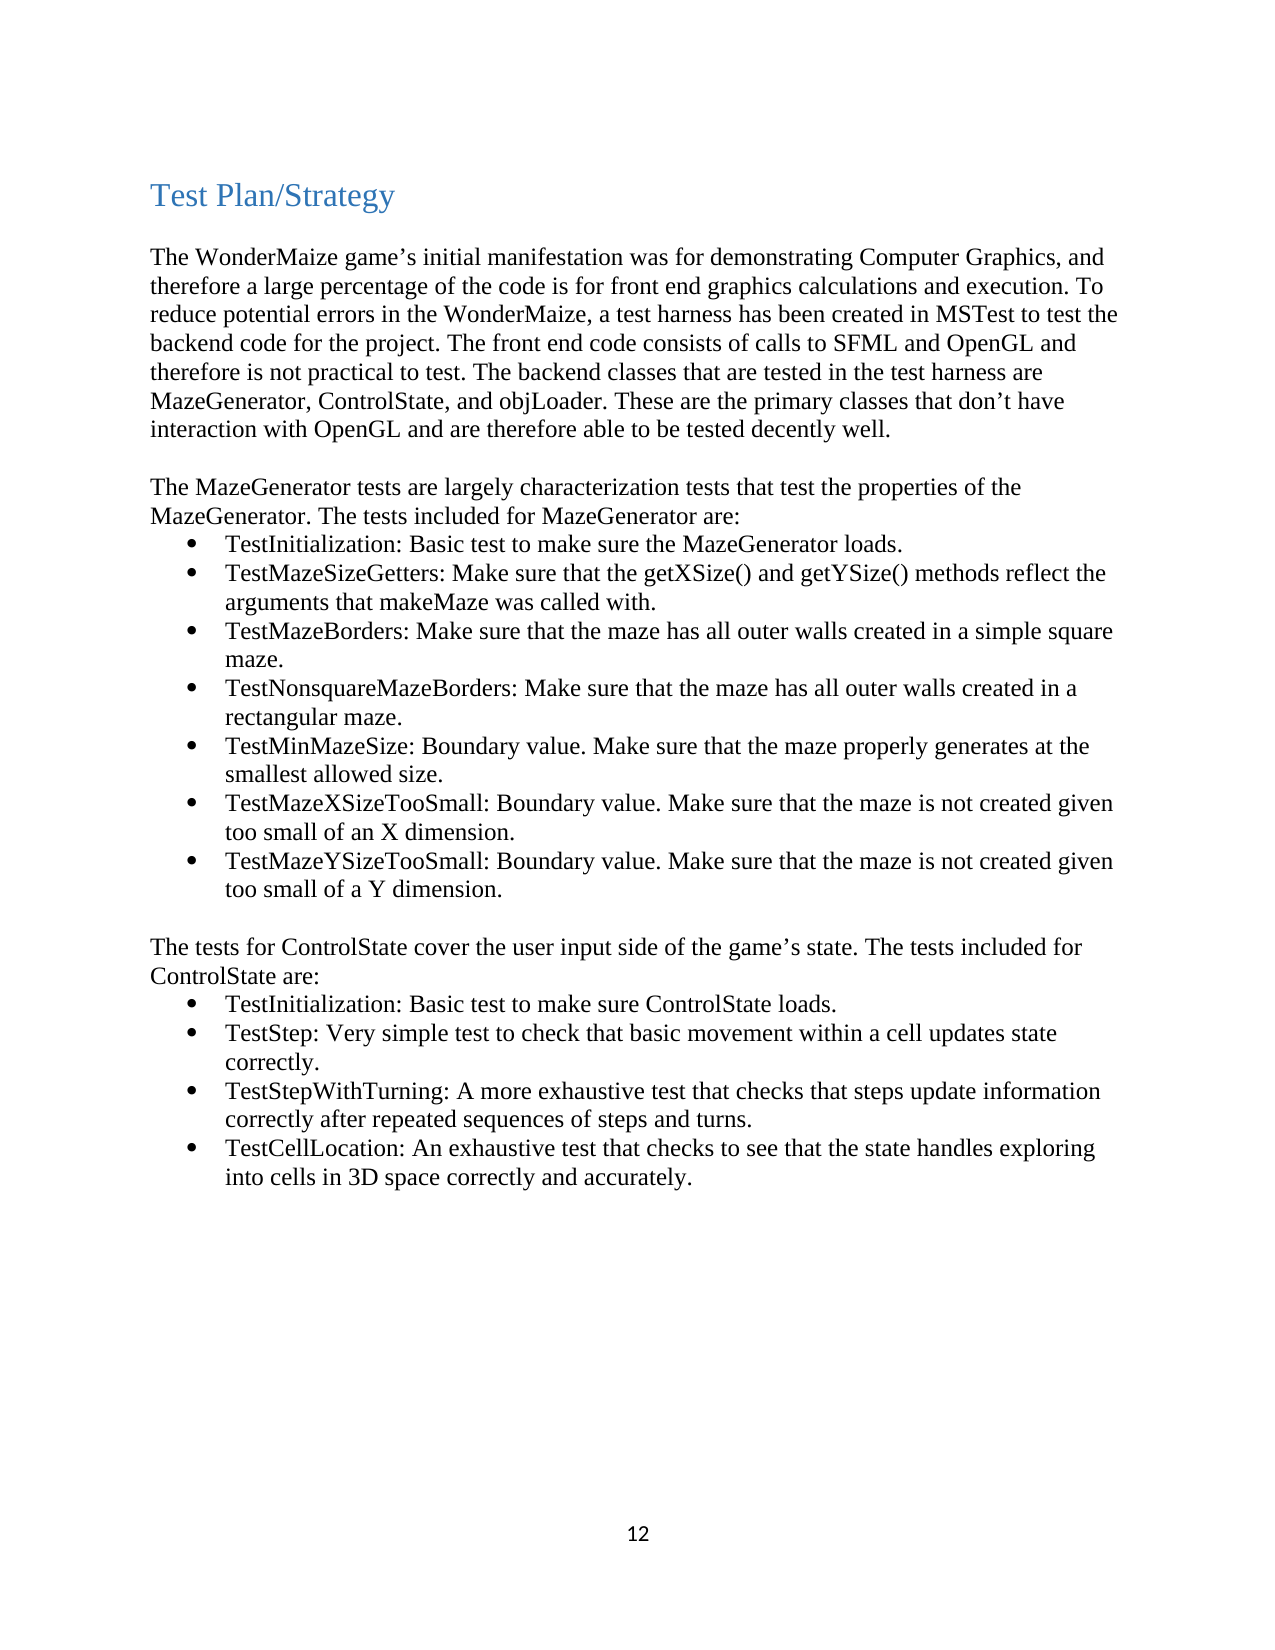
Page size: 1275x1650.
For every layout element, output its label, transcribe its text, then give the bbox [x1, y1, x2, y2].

list TestMazeBorders: Make sure that the maze has all outer walls created in a simple square maze. [187, 616, 1125, 673]
text The MazeGenerator tests are largely characterization tests that test the properties of the MazeGenerator. The tests included for MazeGenerator are: [150, 472, 1125, 529]
subtitle Test Plan/Strategy [150, 175, 1125, 213]
list TestMazeXSizeTooSmall: Boundary value. Make sure that the maze is not created given too small of an X dimension. [187, 788, 1125, 846]
list TestCellLocation: An exhaustive test that checks to see that the state handles exploring into cells in 3D space correctly and accurately. [187, 1133, 1125, 1191]
list TestInitialization: Basic test to make sure ControlState loads. [187, 989, 1125, 1018]
text The tests for ControlState cover the user input side of the game’s state. The tests included for ControlState are: [150, 932, 1125, 989]
list TestStepWithTurning: A more exhaustive test that checks that steps update information correctly after repeated sequences of steps and turns. [187, 1076, 1125, 1133]
list TestStep: Very simple test to check that basic movement within a cell updates state correctly. [187, 1018, 1125, 1076]
list TestMazeSizeGetters: Make sure that the getXSize() and getYSize() methods reflect the arguments that makeMaze was called with. [187, 558, 1125, 616]
text The WonderMaize game’s initial manifestation was for demonstrating Computer Graphics, and therefore a large percentage of the code is for front end graphics calculations and execution. To reduce potential errors in the WonderMaize, a test harness has been created in MSTest to test the backend code for the project. The front end code consists of calls to SFML and OpenGL and therefore is not practical to test. The backend classes that are tested in the test harness are MazeGenerator, ControlState, and objLoader. These are the primary classes that don’t have interaction with OpenGL and are therefore able to be tested decently well. [150, 242, 1125, 443]
list TestInitialization: Basic test to make sure the MazeGenerator loads. [187, 529, 1125, 558]
list TestMinMazeSize: Boundary value. Make sure that the maze properly generates at the smallest allowed size. [187, 731, 1125, 788]
list TestNonsquareMazeBorders: Make sure that the maze has all outer walls created in a rectangular maze. [187, 673, 1125, 731]
list TestMazeYSizeTooSmall: Boundary value. Make sure that the maze is not created given too small of a Y dimension. [187, 846, 1125, 903]
